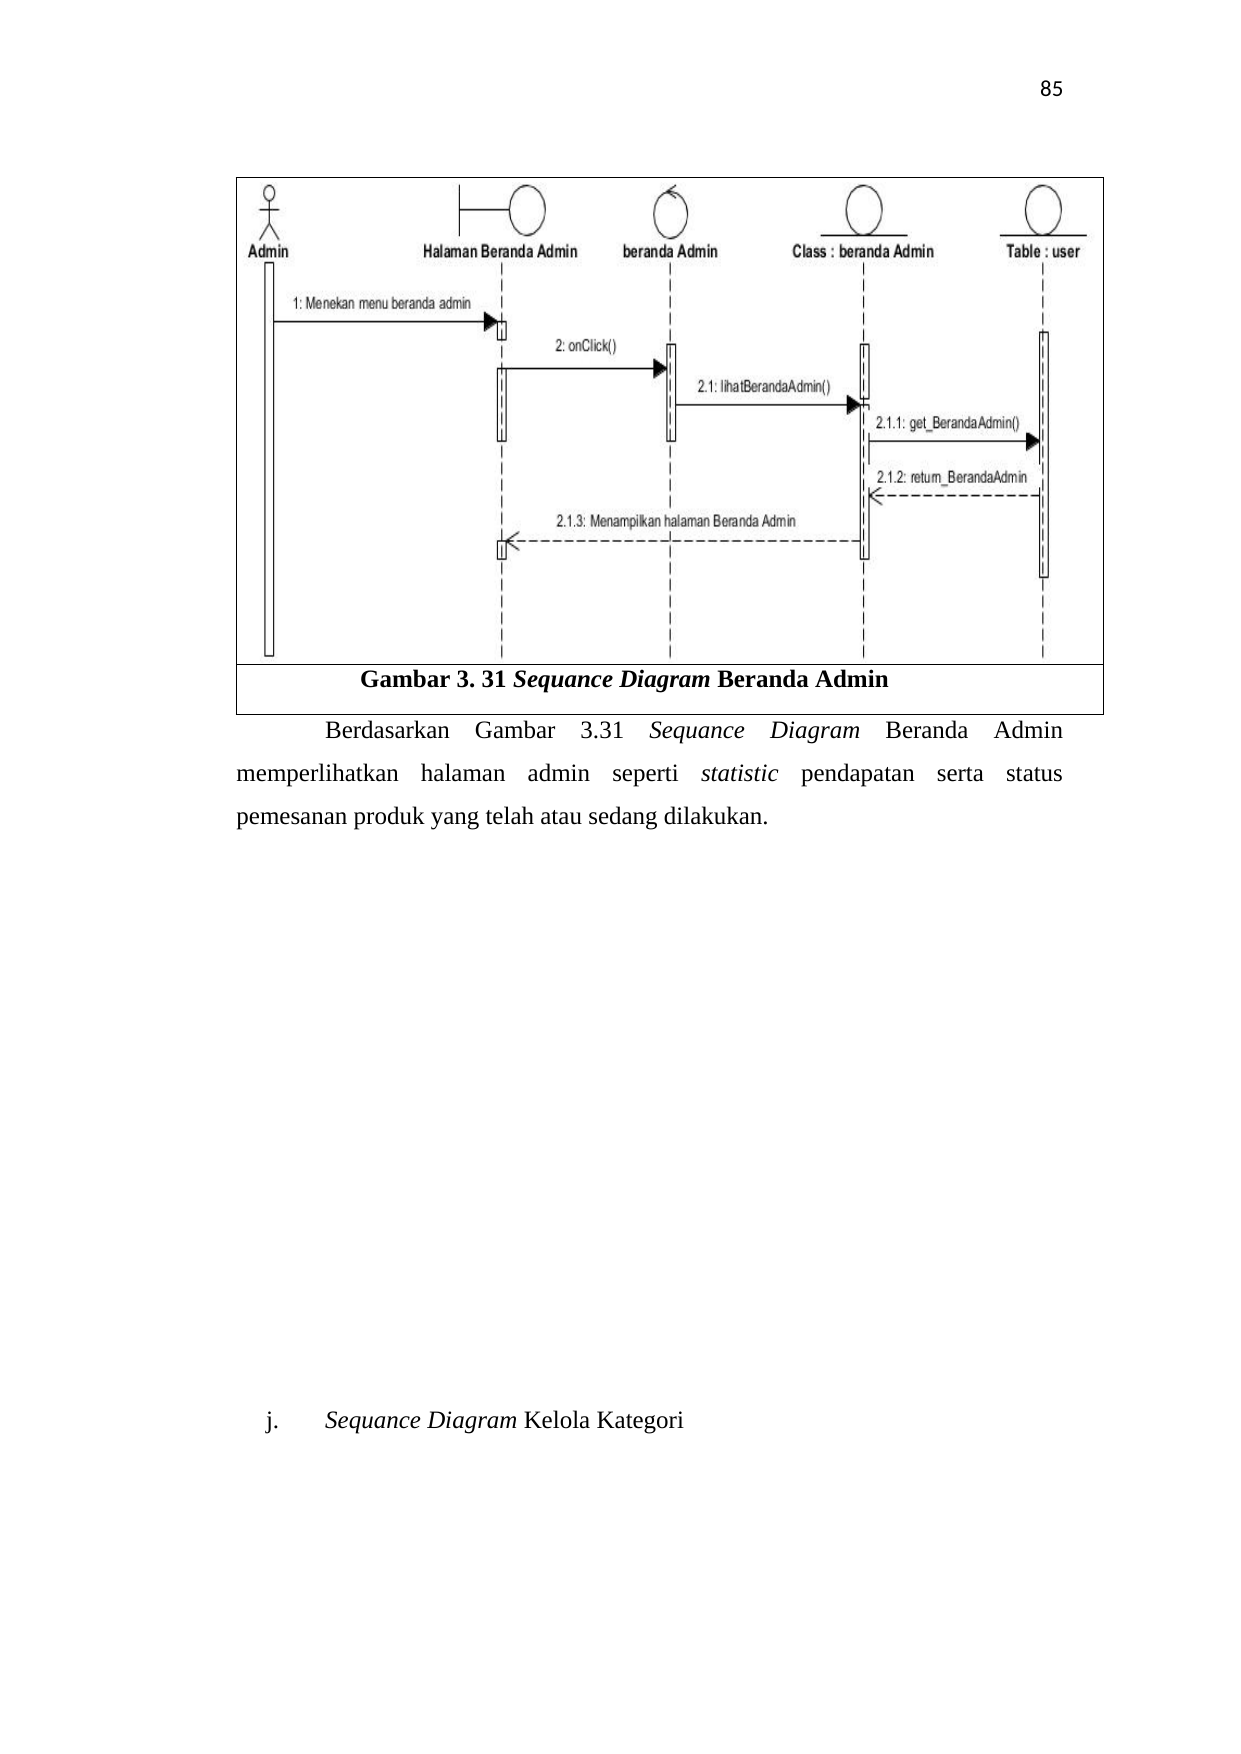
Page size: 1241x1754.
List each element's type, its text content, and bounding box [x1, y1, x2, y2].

text Berdasarkan Gambar 3.31 Sequance Diagram Beranda Admin memperlihatkan halaman admin seperti statistic pendapatan serta status pemesanan produk yang telah atau sedang dilakukan. [236, 715, 1063, 830]
list Sequance Diagram Kelola Kategori [266, 1405, 1063, 1434]
table_cell Gambar 3. 31 Sequance Diagram Beranda Admin [237, 665, 1103, 714]
table_header [237, 178, 1103, 663]
